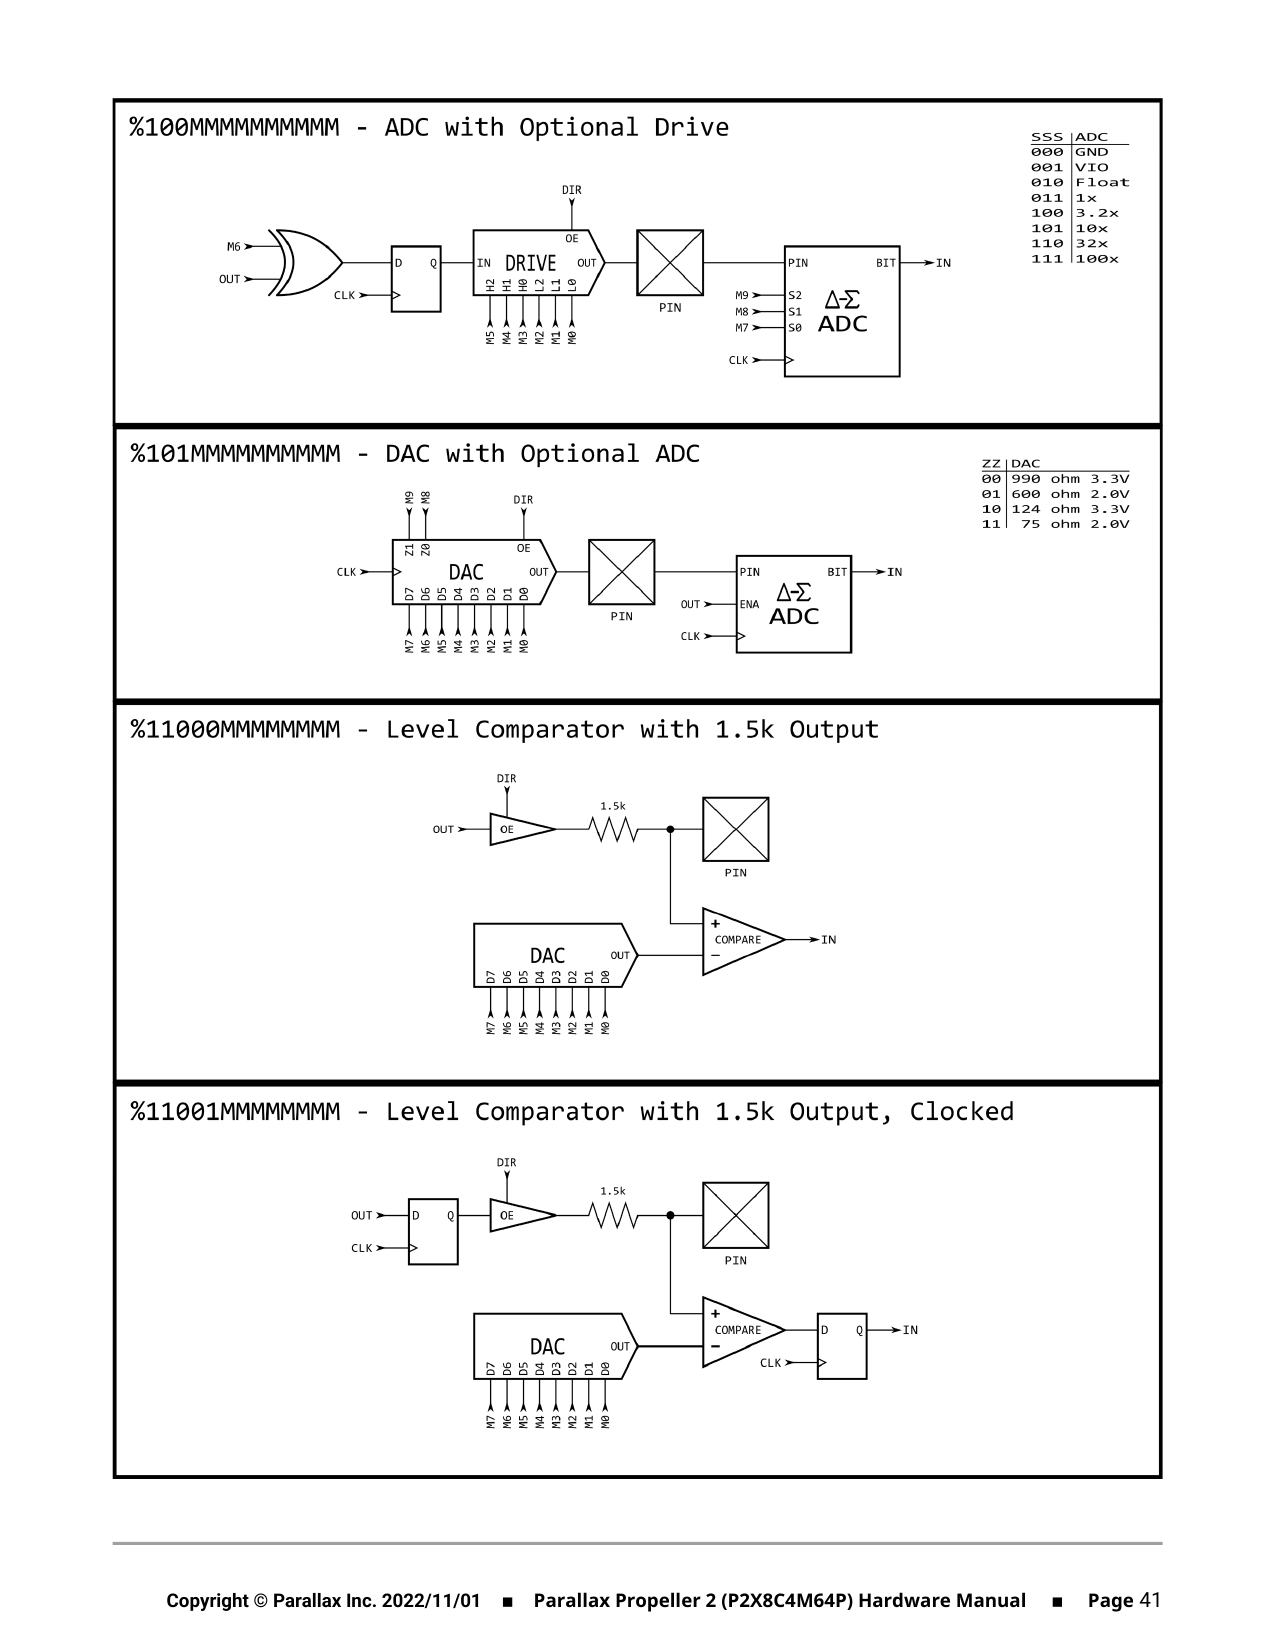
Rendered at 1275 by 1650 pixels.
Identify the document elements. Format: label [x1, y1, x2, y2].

picture [112, 98, 1163, 1479]
